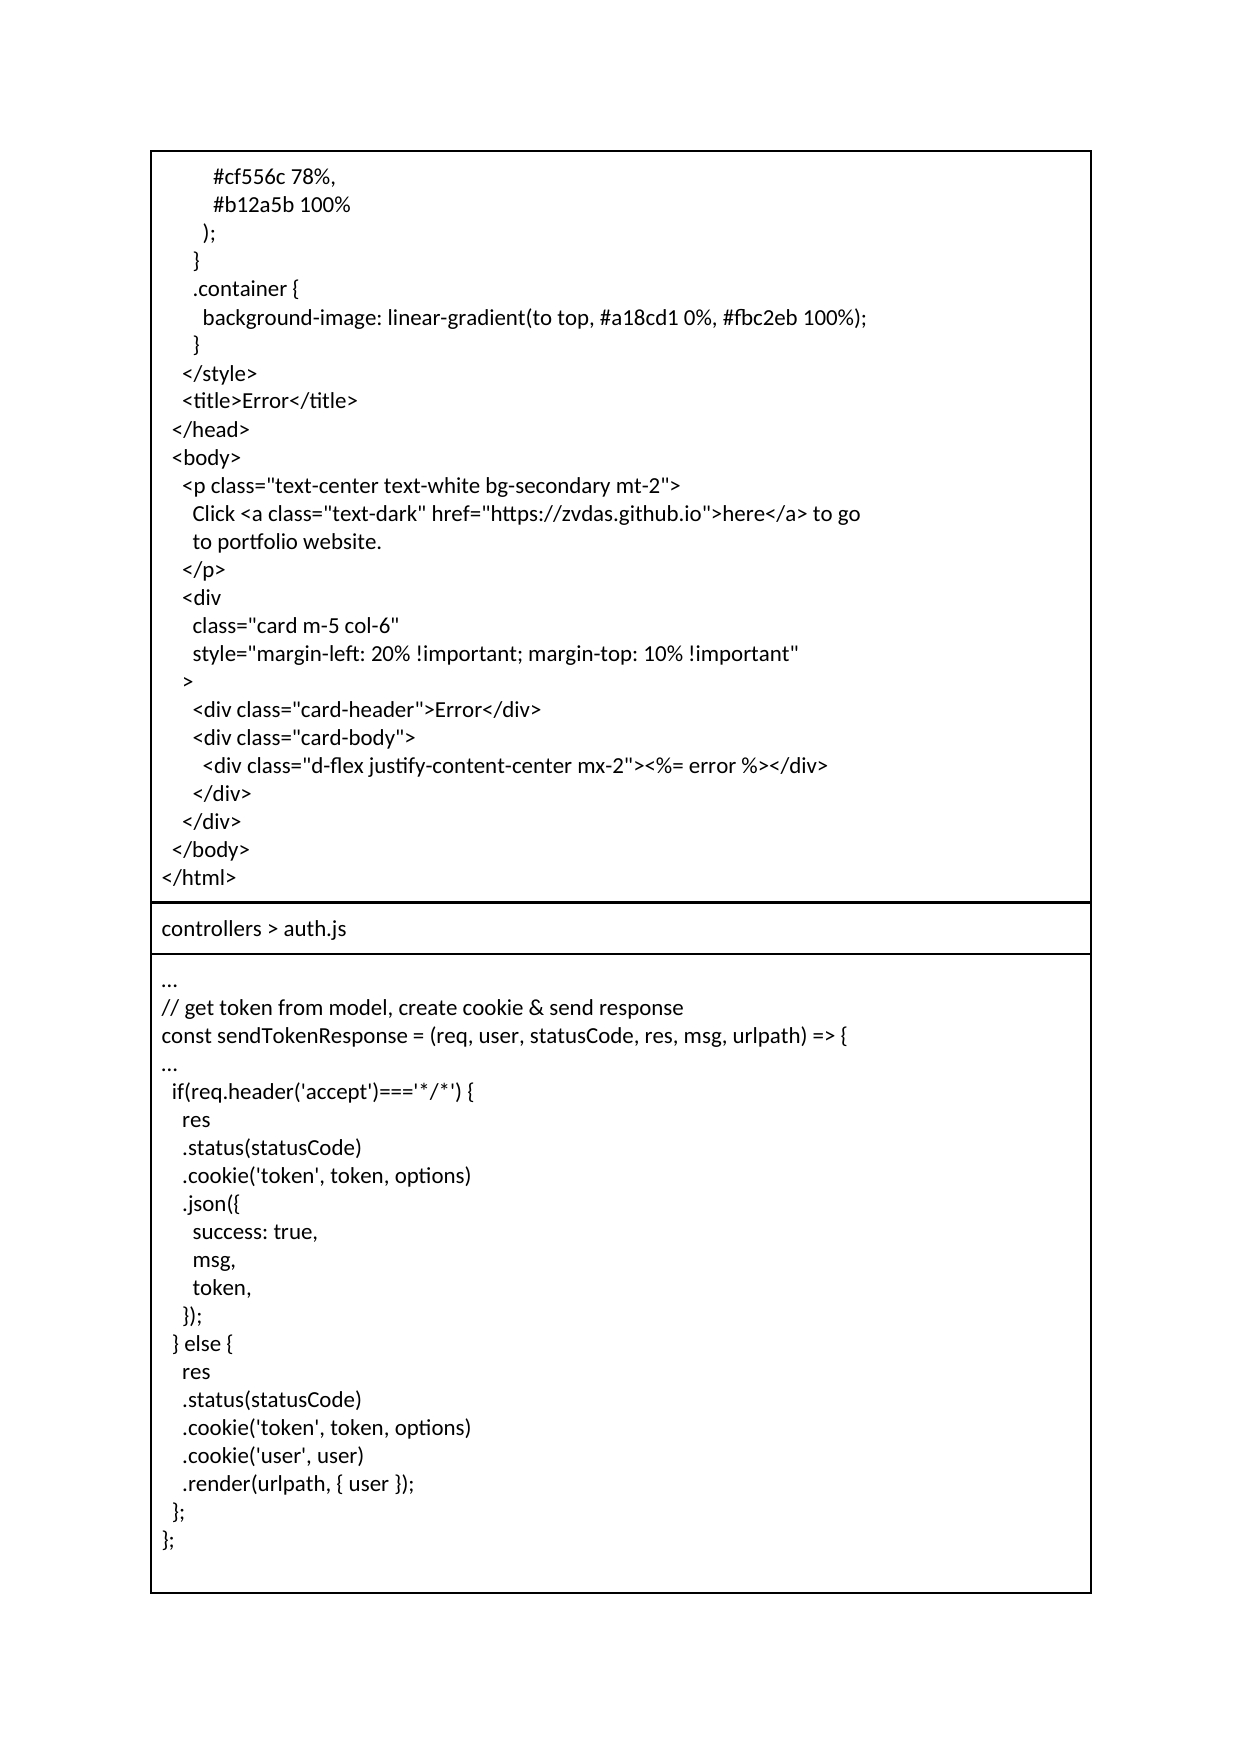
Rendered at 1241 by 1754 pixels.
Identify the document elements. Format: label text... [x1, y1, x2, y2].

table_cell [152, 152, 1090, 901]
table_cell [152, 955, 1090, 1592]
table_cell controllers > auth.js [152, 904, 1090, 952]
